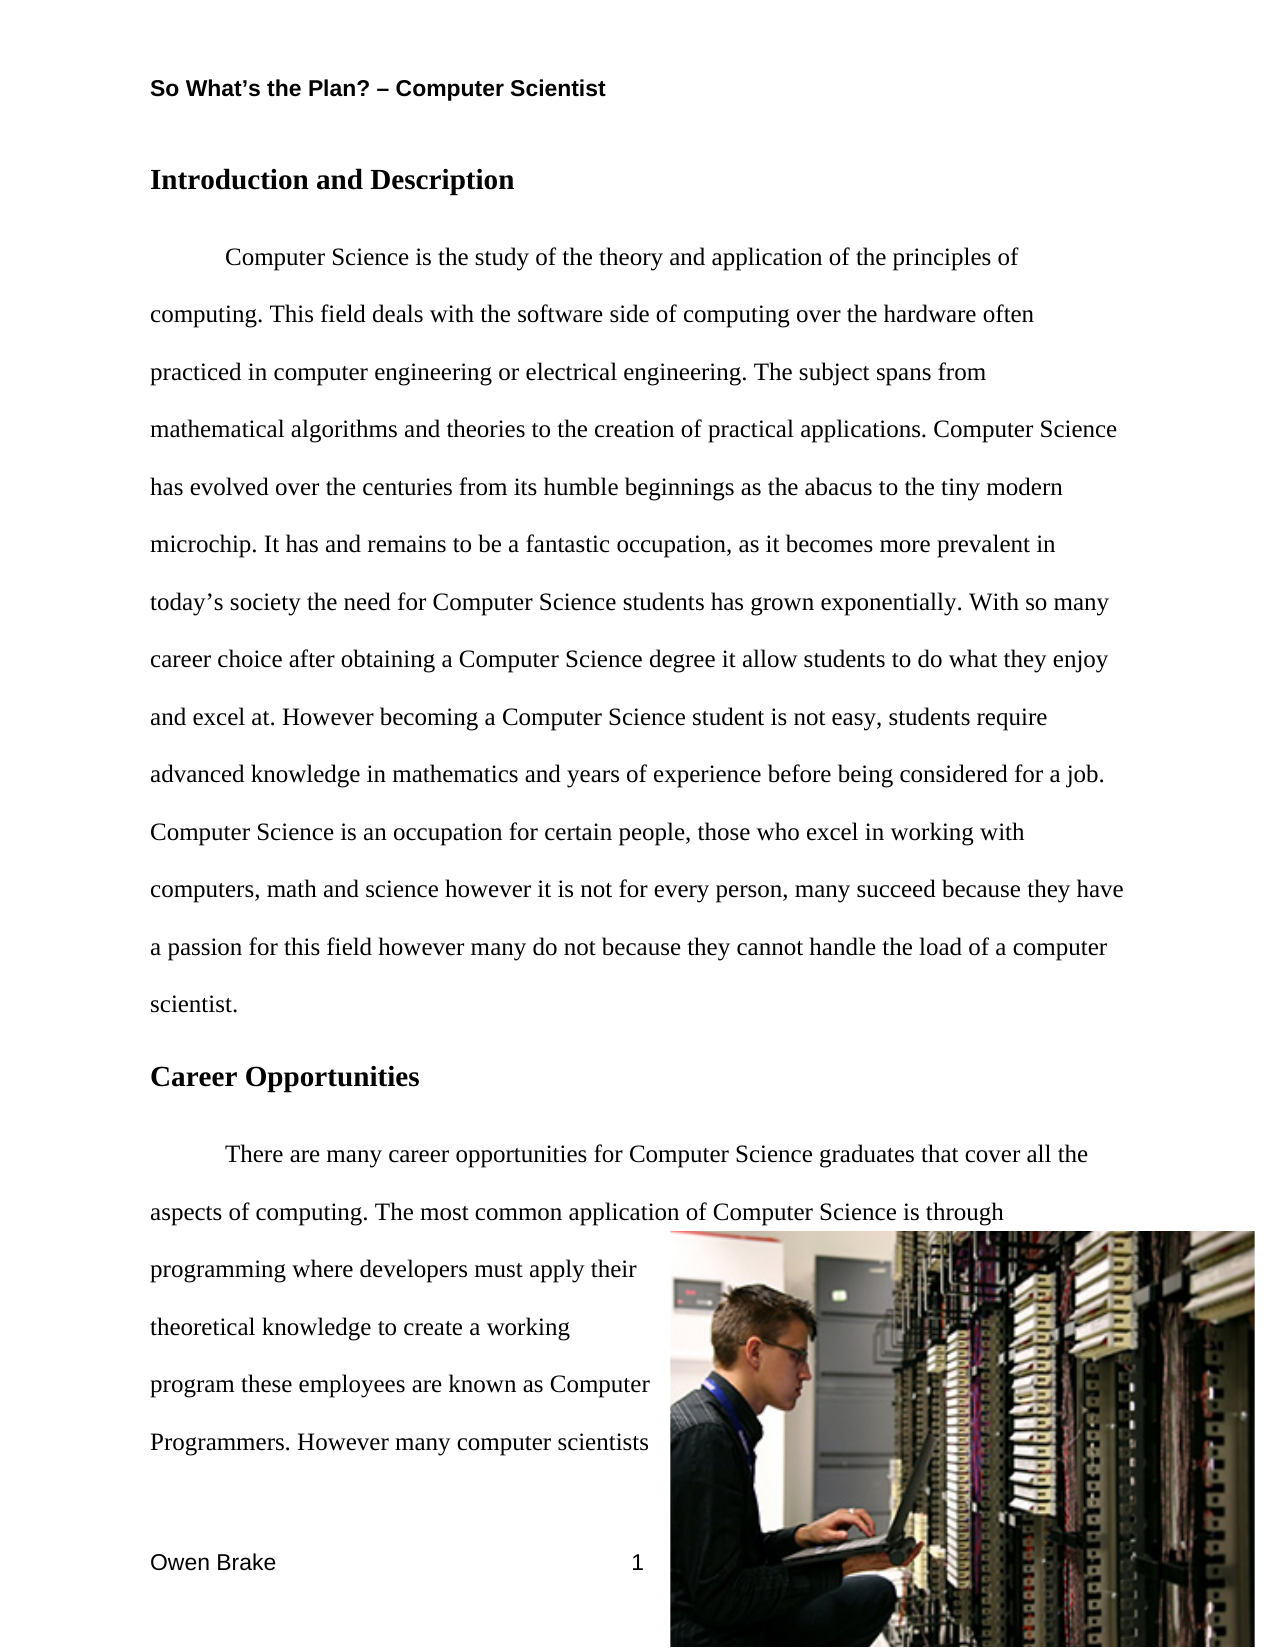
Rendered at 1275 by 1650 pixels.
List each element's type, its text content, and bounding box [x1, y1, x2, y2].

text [150, 1139, 1125, 1455]
picture [670, 1231, 1255, 1647]
subtitle Career Opportunities [150, 1059, 1125, 1093]
text Computer Science is the study of the theory and application of the principles of computing. This field deals with the software side of computing over the hardware often practiced in computer engineering or electrical engineering. The subject spans from mathematical algorithms and theories to the creation of practical applications. Computer Science has evolved over the centuries from its humble beginnings as the abacus to the tiny modern microchip. It has and remains to be a fantastic occupation, as it becomes more prevalent in today’s society the need for Computer Science students has grown exponentially. With so many career choice after obtaining a Computer Science degree it allow students to do what they enjoy and excel at. However becoming a Computer Science student is not easy, students require advanced knowledge in mathematics and years of experience before being considered for a job. Computer Science is an occupation for certain people, those who excel in working with computers, math and science however it is not for every person, many succeed because they have a passion for this field however many do not because they cannot handle the load of a computer scientist. [150, 242, 1125, 1018]
subtitle Introduction and Description [150, 162, 1125, 196]
